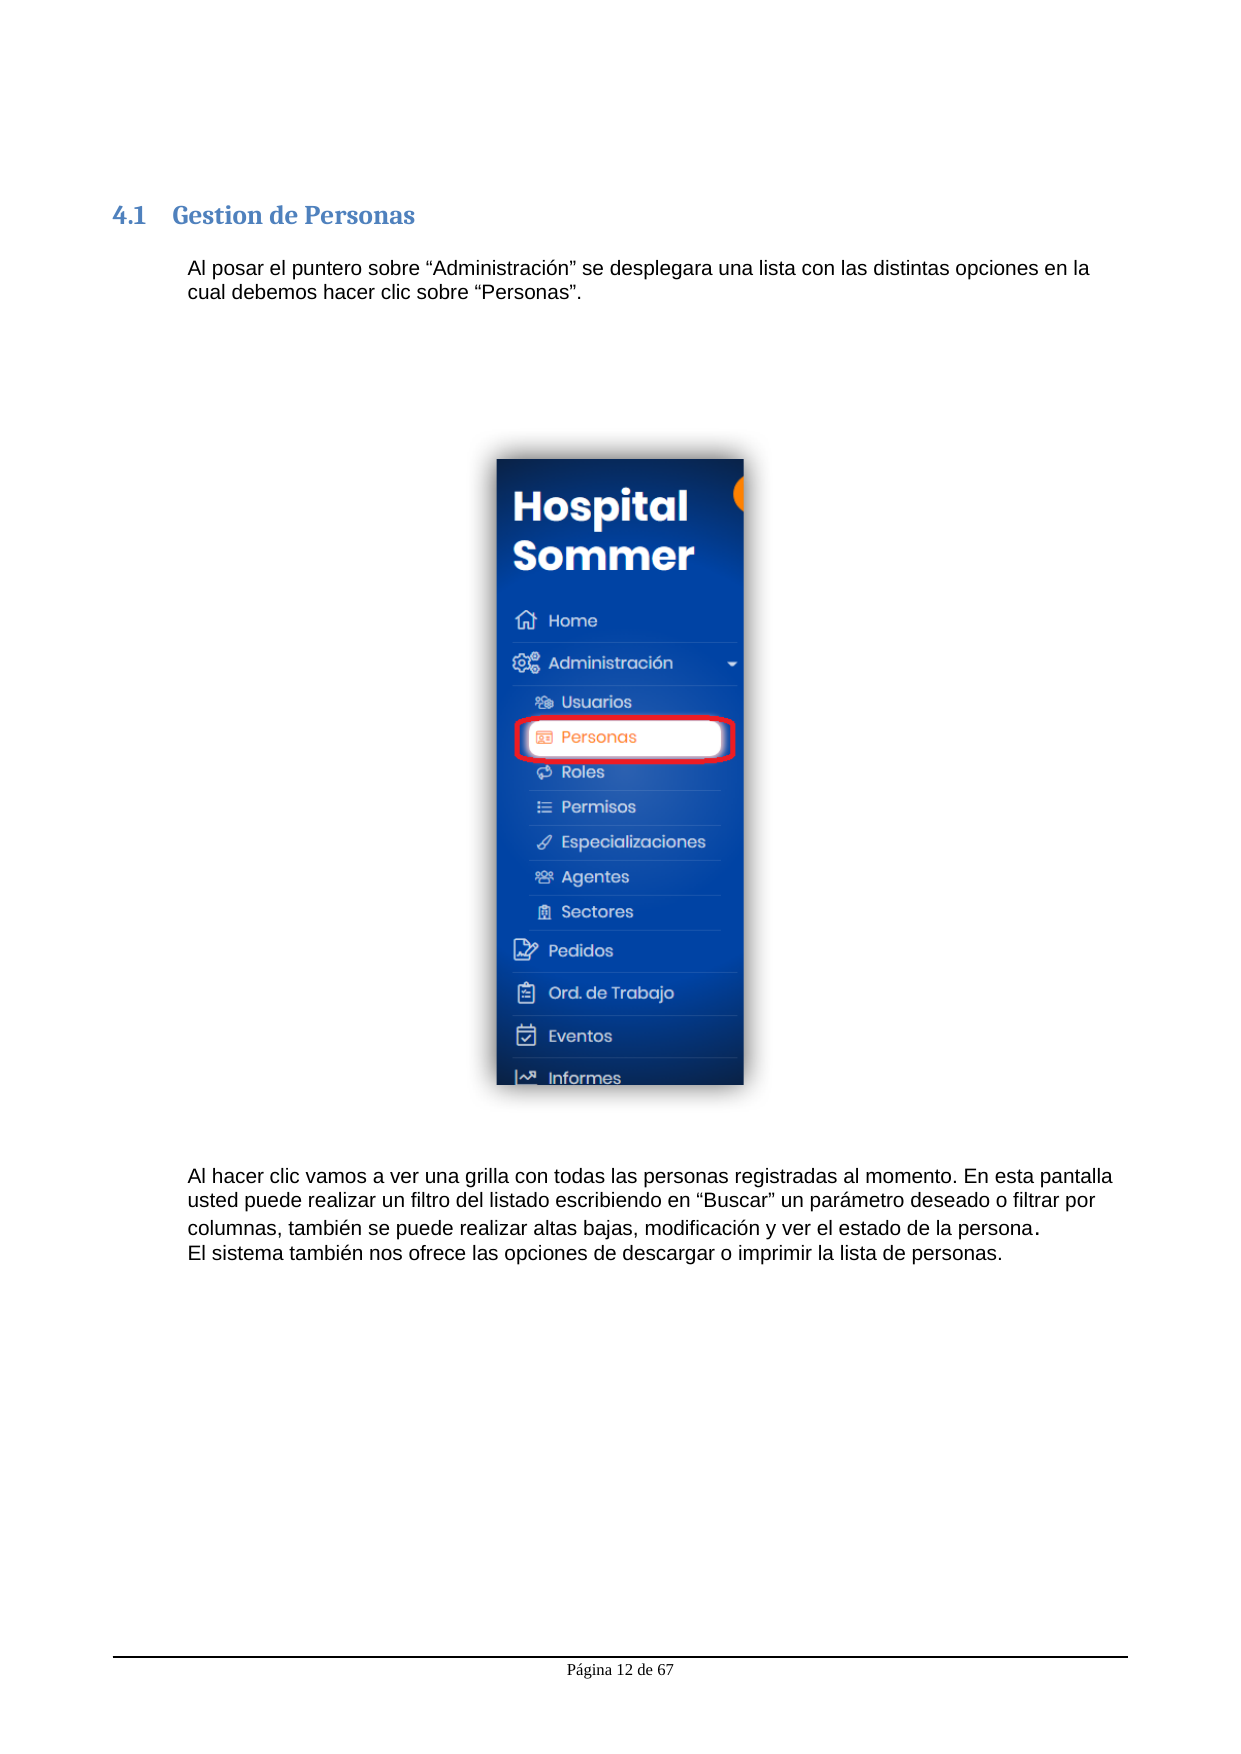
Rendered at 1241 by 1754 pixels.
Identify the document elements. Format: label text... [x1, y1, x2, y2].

text Al posar el puntero sobre “Administración” se desplegara una lista con las distintas opciones en la cual debemos hacer clic sobre “Personas”. [187, 256, 1128, 303]
picture [496, 459, 744, 1085]
text El sistema también nos ofrece las opciones de descargar o imprimir la lista de personas. [112, 1240, 1128, 1264]
subtitle Gestion de Personas [112, 200, 1128, 232]
text Al hacer clic vamos a ver una grilla con todas las personas registradas al momento. En esta pantalla usted puede realizar un filtro del listado escribiendo en “Buscar” un parámetro deseado o filtrar por columnas, también se puede realizar altas bajas, modificación y ver el estado de la persona. [187, 1164, 1128, 1240]
